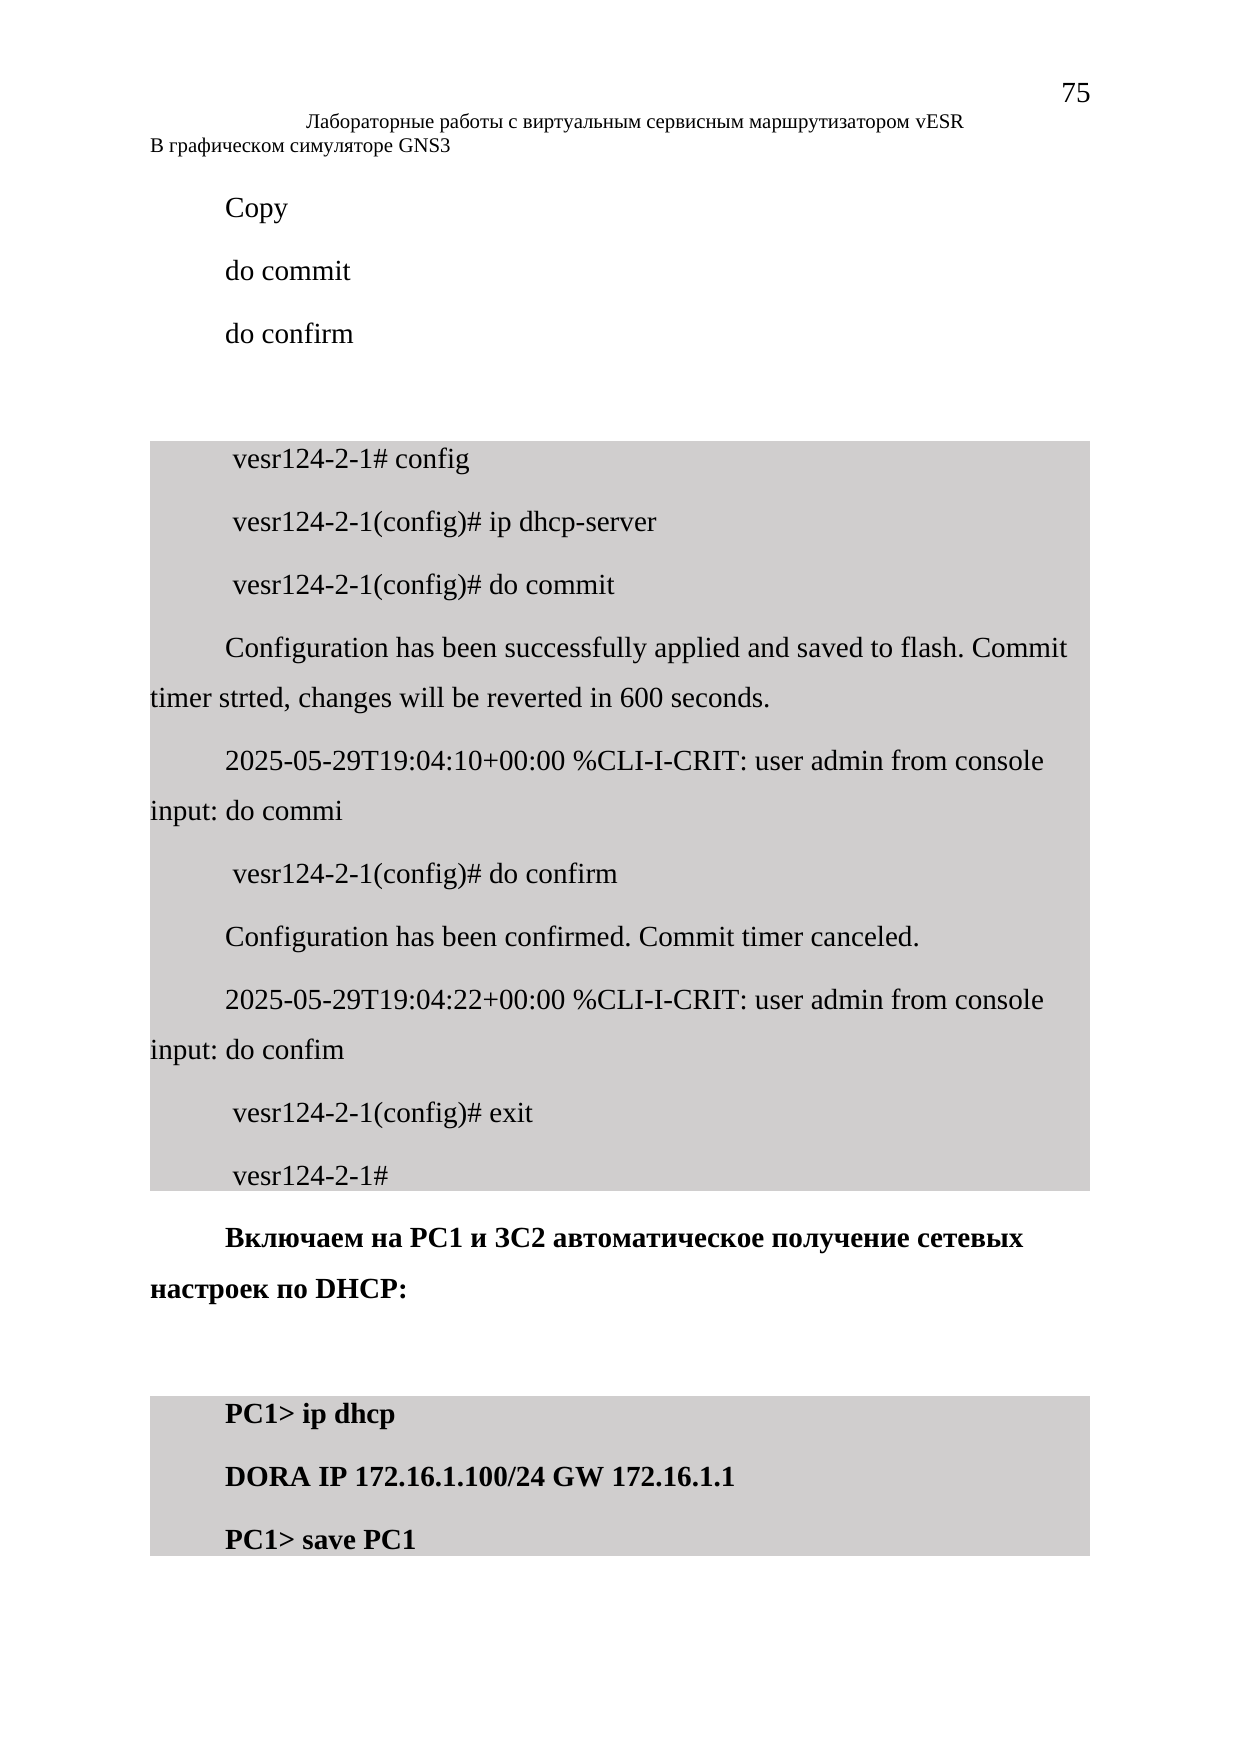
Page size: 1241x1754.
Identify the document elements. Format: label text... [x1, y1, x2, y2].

text do confirm [150, 316, 1090, 349]
text vesr124-2-1# config [150, 441, 1090, 475]
text 2025-05-29T19:04:10+00:00 %CLI-I-CRIT: user admin from console input: do commi [150, 743, 1090, 827]
text vesr124-2-1(config)# exit [150, 1095, 1090, 1128]
text Включаем на РС1 и ЗС2 автоматическое получение сетевых настроек по DHCP: [150, 1221, 1090, 1304]
text vesr124-2-1# [150, 1158, 1090, 1191]
text 2025-05-29T19:04:22+00:00 %CLI-I-CRIT: user admin from console input: do confim [150, 982, 1090, 1066]
text Copy [150, 190, 1090, 224]
text vesr124-2-1(config)# do confirm [150, 856, 1090, 890]
text PC1> ip dhcp [150, 1396, 1090, 1430]
text do commit [150, 253, 1090, 287]
text vesr124-2-1(config)# do commit [150, 567, 1090, 601]
text vesr124-2-1(config)# ip dhcp-server [150, 504, 1090, 538]
text DORA IP 172.16.1.100/24 GW 172.16.1.1 [150, 1459, 1090, 1493]
text Configuration has been confirmed. Commit timer canceled. [150, 919, 1090, 952]
text PC1> save PC1 [150, 1522, 1090, 1556]
text Configuration has been successfully applied and saved to flash. Commit timer strted, changes will be reverted in 600 seconds. [150, 630, 1090, 714]
